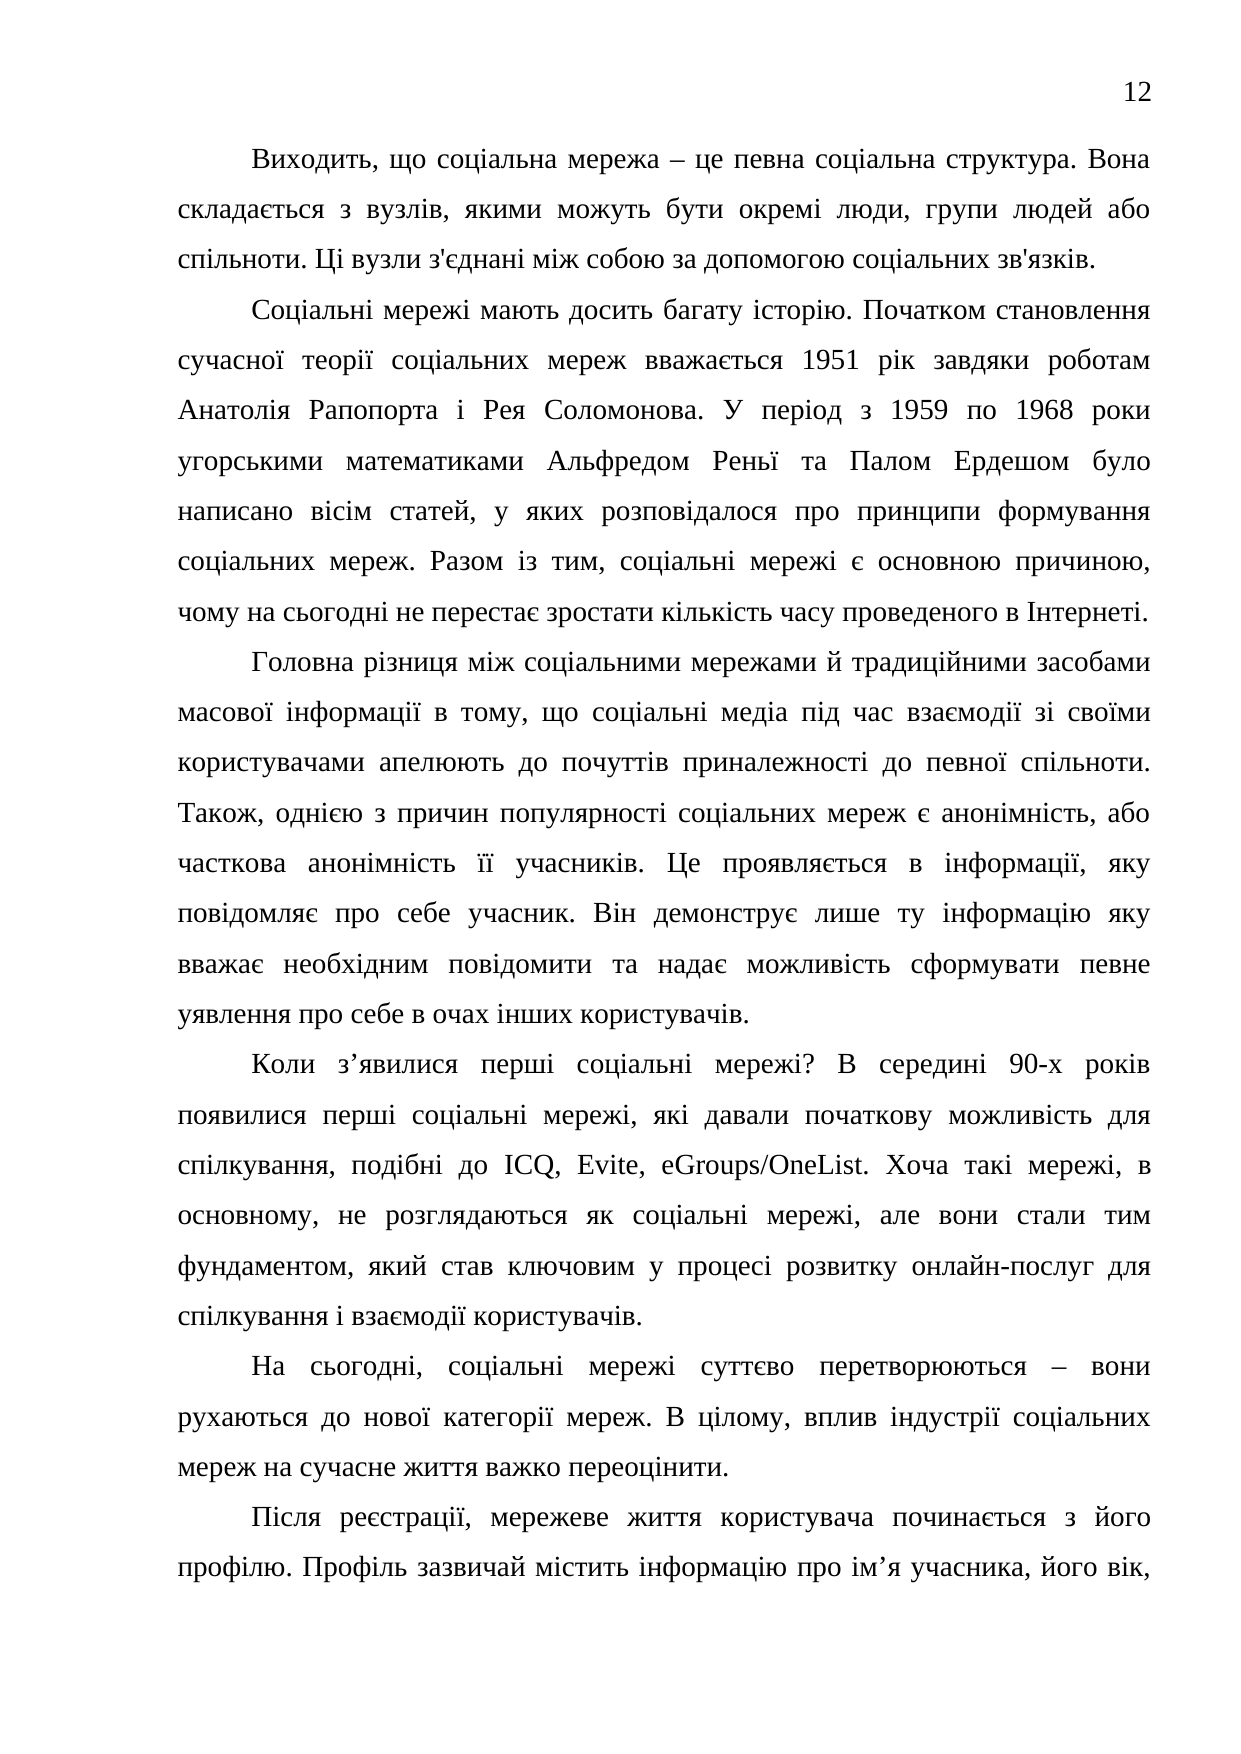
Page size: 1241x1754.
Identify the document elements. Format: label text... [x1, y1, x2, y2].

text Головна різниця між соціальними мережами й традиційними засобами масової інформації в тому, що соціальні медіа під час взаємодії зі своїми користувачами апелюють до почуттів приналежності до певної спільноти. Також, однією з причин популярності соціальних мереж є анонімність, або часткова анонімність її учасників. Це проявляється в інформації, яку повідомляє про себе учасник. Він демонструє лише ту інформацію яку вважає необхідним повідомити та надає можливість сформувати певне уявлення про себе в очах інших користувачів. [177, 644, 1152, 1030]
text На сьогодні, соціальні мережі суттєво перетворюються – вони рухаються до нової категорії мереж. В цілому, вплив індустрії соціальних мереж на сучасне життя важко переоцінити. [177, 1348, 1152, 1482]
text Коли з’явилися перші соціальні мережі? В середині 90-х років появилися перші соціальні мережі, які давали початкову можливість для спілкування, подібні до ICQ, Evite, eGroups/OneList. Хоча такі мережі, в основному, не розглядаються як соціальні мережі, але вони стали тим фундаментом, який став ключовим у процесі розвитку онлайн-послуг для спілкування і взаємодії користувачів. [177, 1046, 1152, 1332]
text Соціальні мережі мають досить багату історію. Початком становлення сучасної теорії соціальних мереж вважається 1951 рік завдяки роботам Анатолія Рапопорта і Рея Соломонова. У період з 1959 по 1968 роки угорськими математиками Альфредом Реньї та Палом Ердешом було написано вісім статей, у яких розповідалося про принципи формування соціальних мереж. Разом із тим, соціальні мережі є основною причиною, чому на сьогодні не перестає зростати кількість часу проведеного в Інтернеті. [177, 292, 1152, 627]
text Виходить, що соціальна мережа – це певна соціальна структура. Вона складається з вузлів, якими можуть бути окремі люди, групи людей або спільноти. Ці вузли з'єднані між собою за допомогою соціальних зв'язків. [177, 141, 1152, 275]
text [177, 1499, 1152, 1583]
